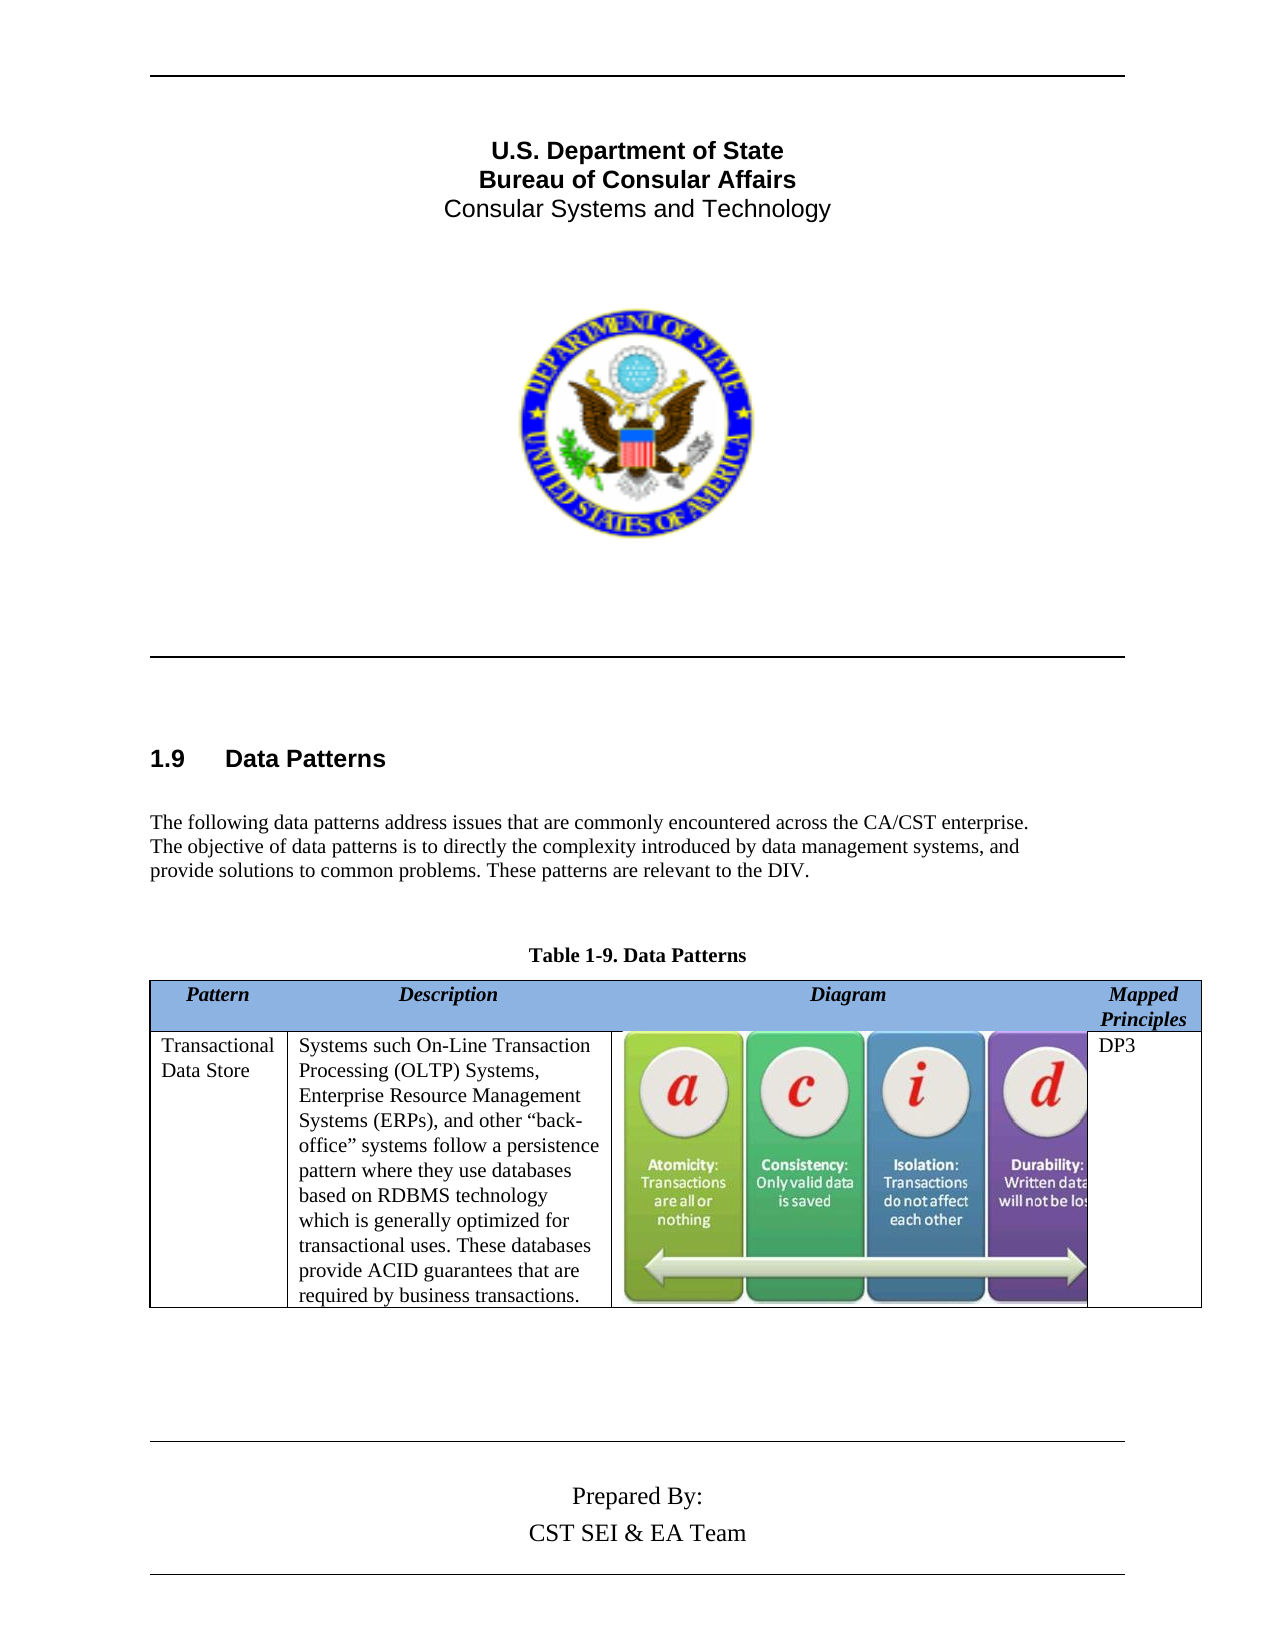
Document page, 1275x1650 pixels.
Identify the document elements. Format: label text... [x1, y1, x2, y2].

table_cell DP3 [1088, 1032, 1201, 1307]
text The following data patterns address issues that are commonly encountered across the CA/CST enterprise. The objective of data patterns is to directly the complexity introduced by data management systems, and provide solutions to common problems. These patterns are relevant to the DIV. [150, 810, 1031, 882]
table_cell Systems such On-Line Transaction Processing (OLTP) Systems, Enterprise Resource Management Systems (ERPs), and other “back-office” systems follow a persistence pattern where they use databases based on RDBMS technology which is generally optimized for transactional uses. These databases provide ACID guarantees that are required by business transactions. [288, 1032, 611, 1307]
table_header Description [287, 981, 611, 1031]
table_cell [612, 1032, 1087, 1307]
table_header Diagram [611, 981, 1087, 1031]
subtitle Data Patterns [150, 744, 1125, 773]
text Table 1-9. Data Patterns- [150, 943, 1125, 967]
table_header Mapped Principles [1087, 981, 1201, 1031]
table_cell Transactional Data Store [151, 1032, 287, 1307]
table_header Pattern [151, 981, 287, 1031]
picture [622, 1031, 1087, 1304]
